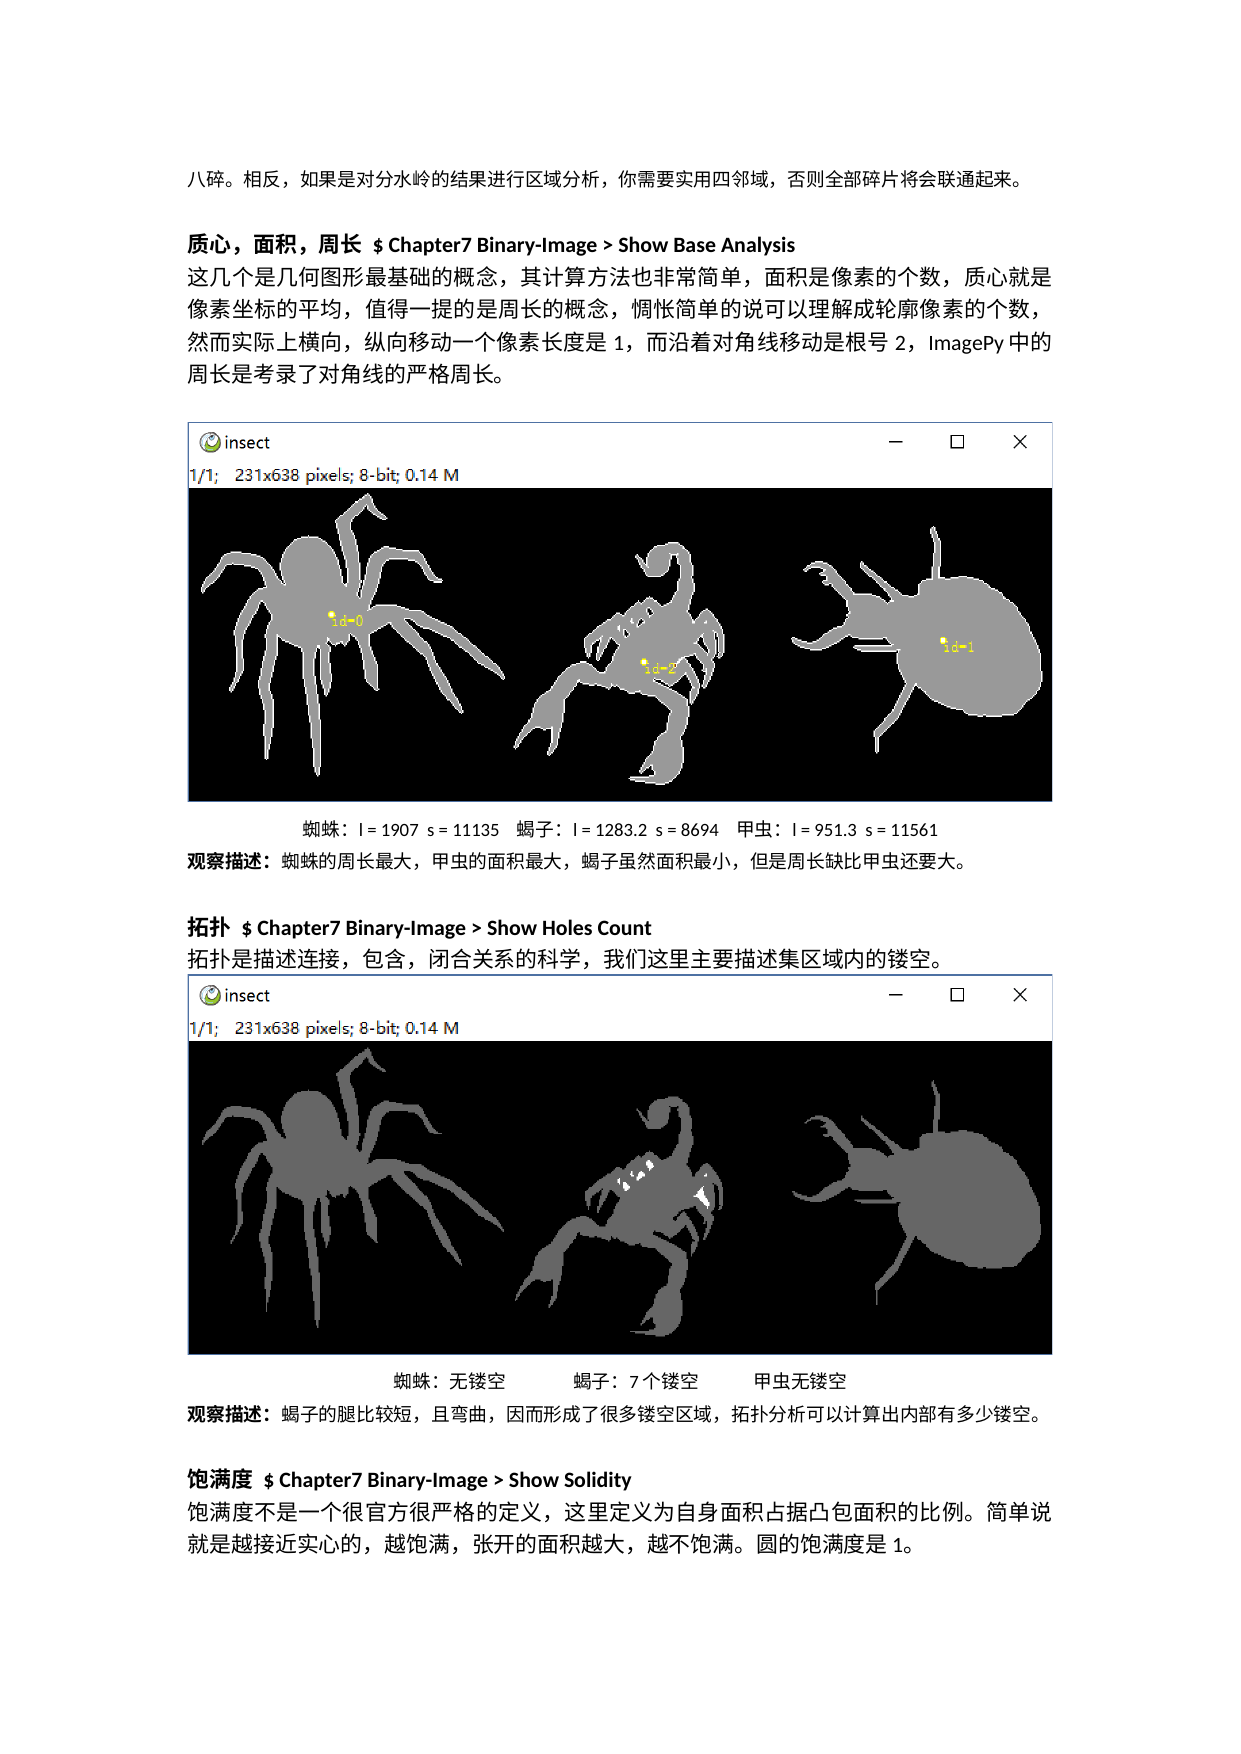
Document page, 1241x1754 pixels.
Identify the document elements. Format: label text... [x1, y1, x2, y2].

text 蜘蛛：无镂空 蝎子：7个镂空 甲虫无镂空 [187, 1364, 1053, 1397]
picture [187, 422, 1053, 802]
text 观察描述：蜘蛛的周长最大，甲虫的面积最大，蝎子虽然面积最小，但是周长缺比甲虫还要大。 [187, 844, 1053, 877]
text 观察描述：蝎子的腿比较短，且弯曲，因而形成了很多镂空区域，拓扑分析可以计算出内部有多少镂空。 [187, 1397, 1053, 1429]
text 蜘蛛：l = 1907 s = 11135 蝎子：l = 1283.2 s = 8694 甲虫：l = 951.3 s = 11561 [187, 812, 1053, 844]
text 饱满度 $ Chapter7 Binary-Image > Show Solidity [187, 1462, 1053, 1494]
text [187, 162, 1053, 194]
text 质心，面积，周长 $ Chapter7 Binary-Image > Show Base Analysis [187, 227, 1053, 259]
text 饱满度不是一个很官方很严格的定义，这里定义为自身面积占据凸包面积的比例。简单说，就是越接近实心的，越饱满，张开的面积越大，越不饱满。圆的饱满度是1。 [187, 1494, 1053, 1559]
text 这几个是几何图形最基础的概念，其计算方法也非常简单，面积是像素的个数，质心就是像素坐标的平均，值得一提的是周长的概念，惆怅简单的说可以理解成轮廓像素的个数，然而实际上横向，纵向移动一个像素长度是1，而沿着对角线移动是根号2，ImagePy中的周长是考录了对角线的严格周长。 [187, 259, 1053, 389]
picture [187, 974, 1053, 1355]
text 拓扑 $ Chapter7 Binary-Image > Show Holes Count [187, 909, 1053, 942]
text 拓扑是描述连接，包含，闭合关系的科学，我们这里主要描述集区域内的镂空。 [187, 942, 1053, 974]
